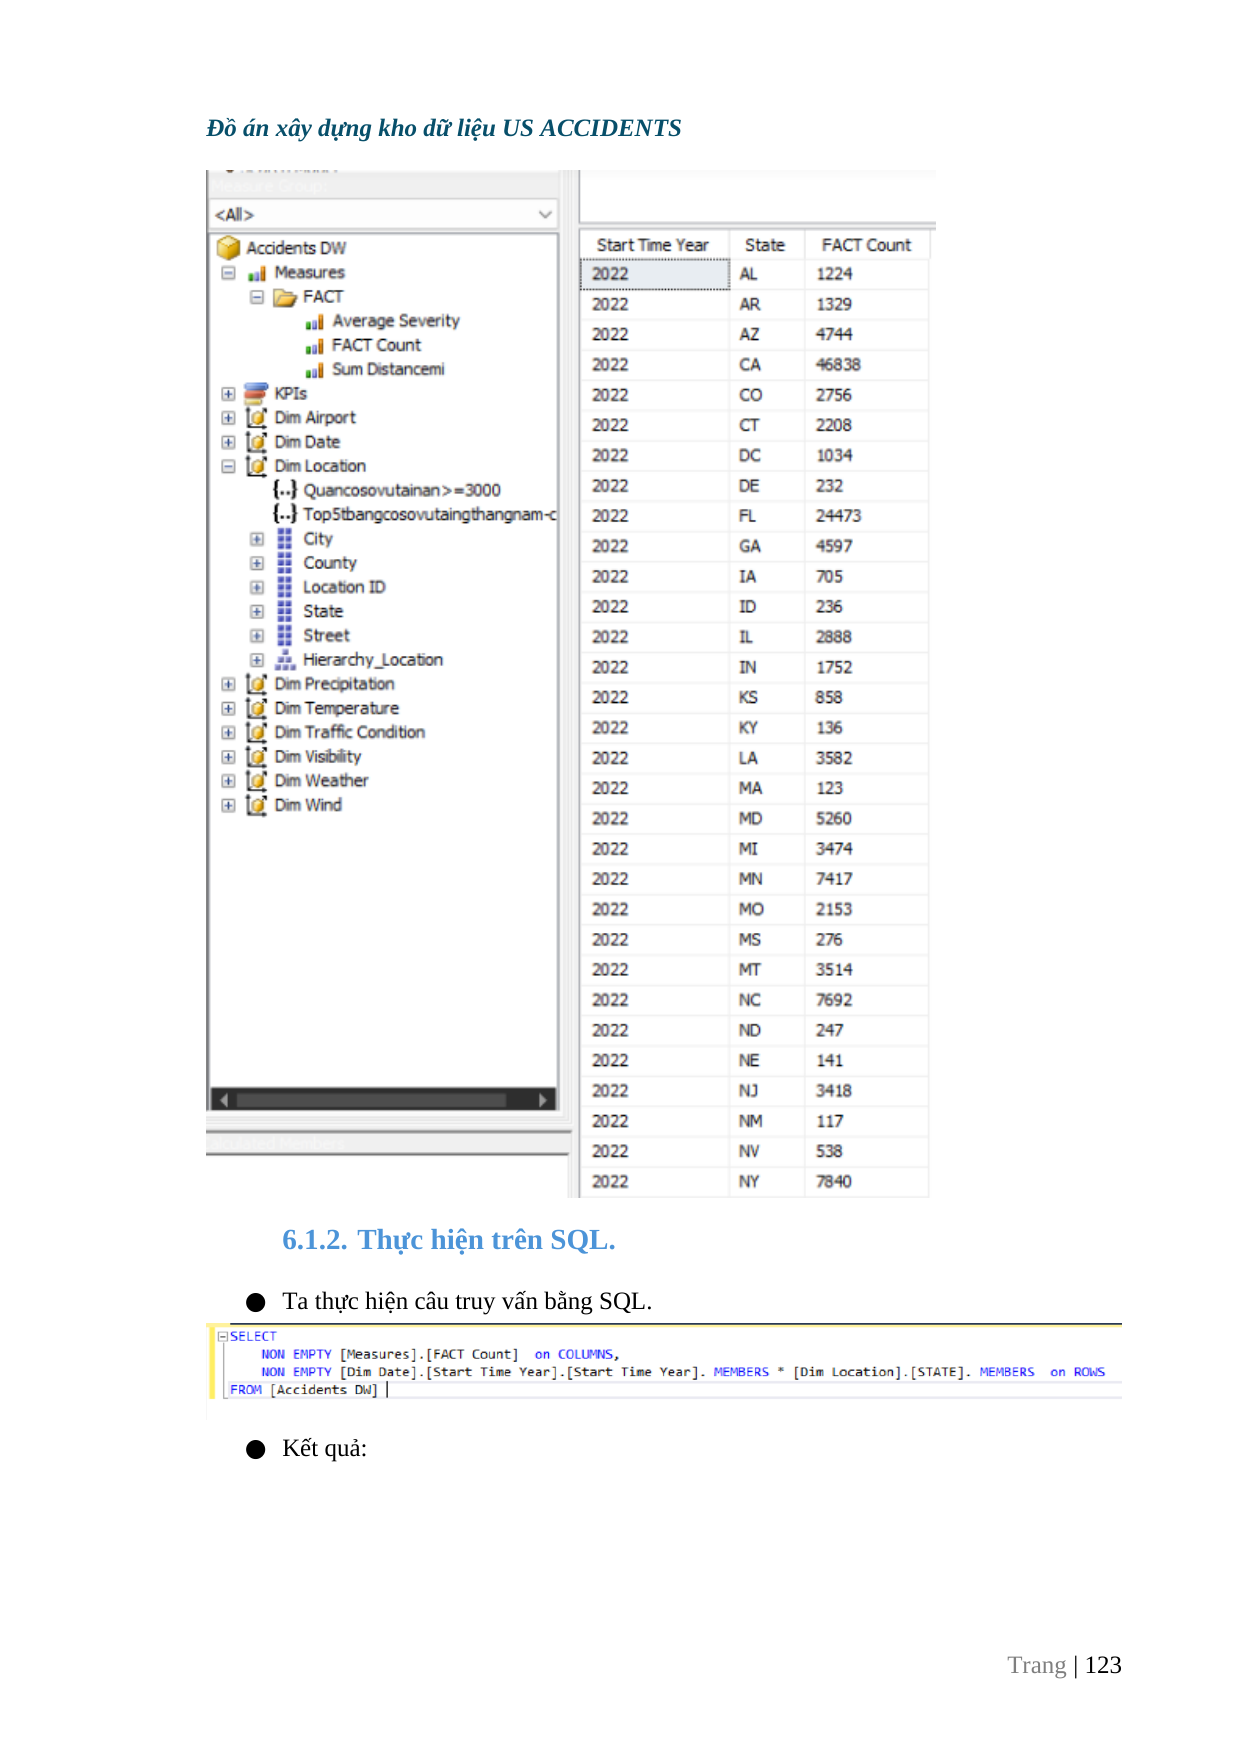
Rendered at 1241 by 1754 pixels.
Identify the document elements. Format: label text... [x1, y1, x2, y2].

subtitle Thực hiện trên SQL. [282, 1222, 1122, 1256]
list Kết quả: [244, 1420, 1122, 1471]
picture [206, 170, 936, 1198]
picture [206, 1323, 1122, 1420]
list Ta thực hiện câu truy vấn bằng SQL. [244, 1272, 1122, 1323]
